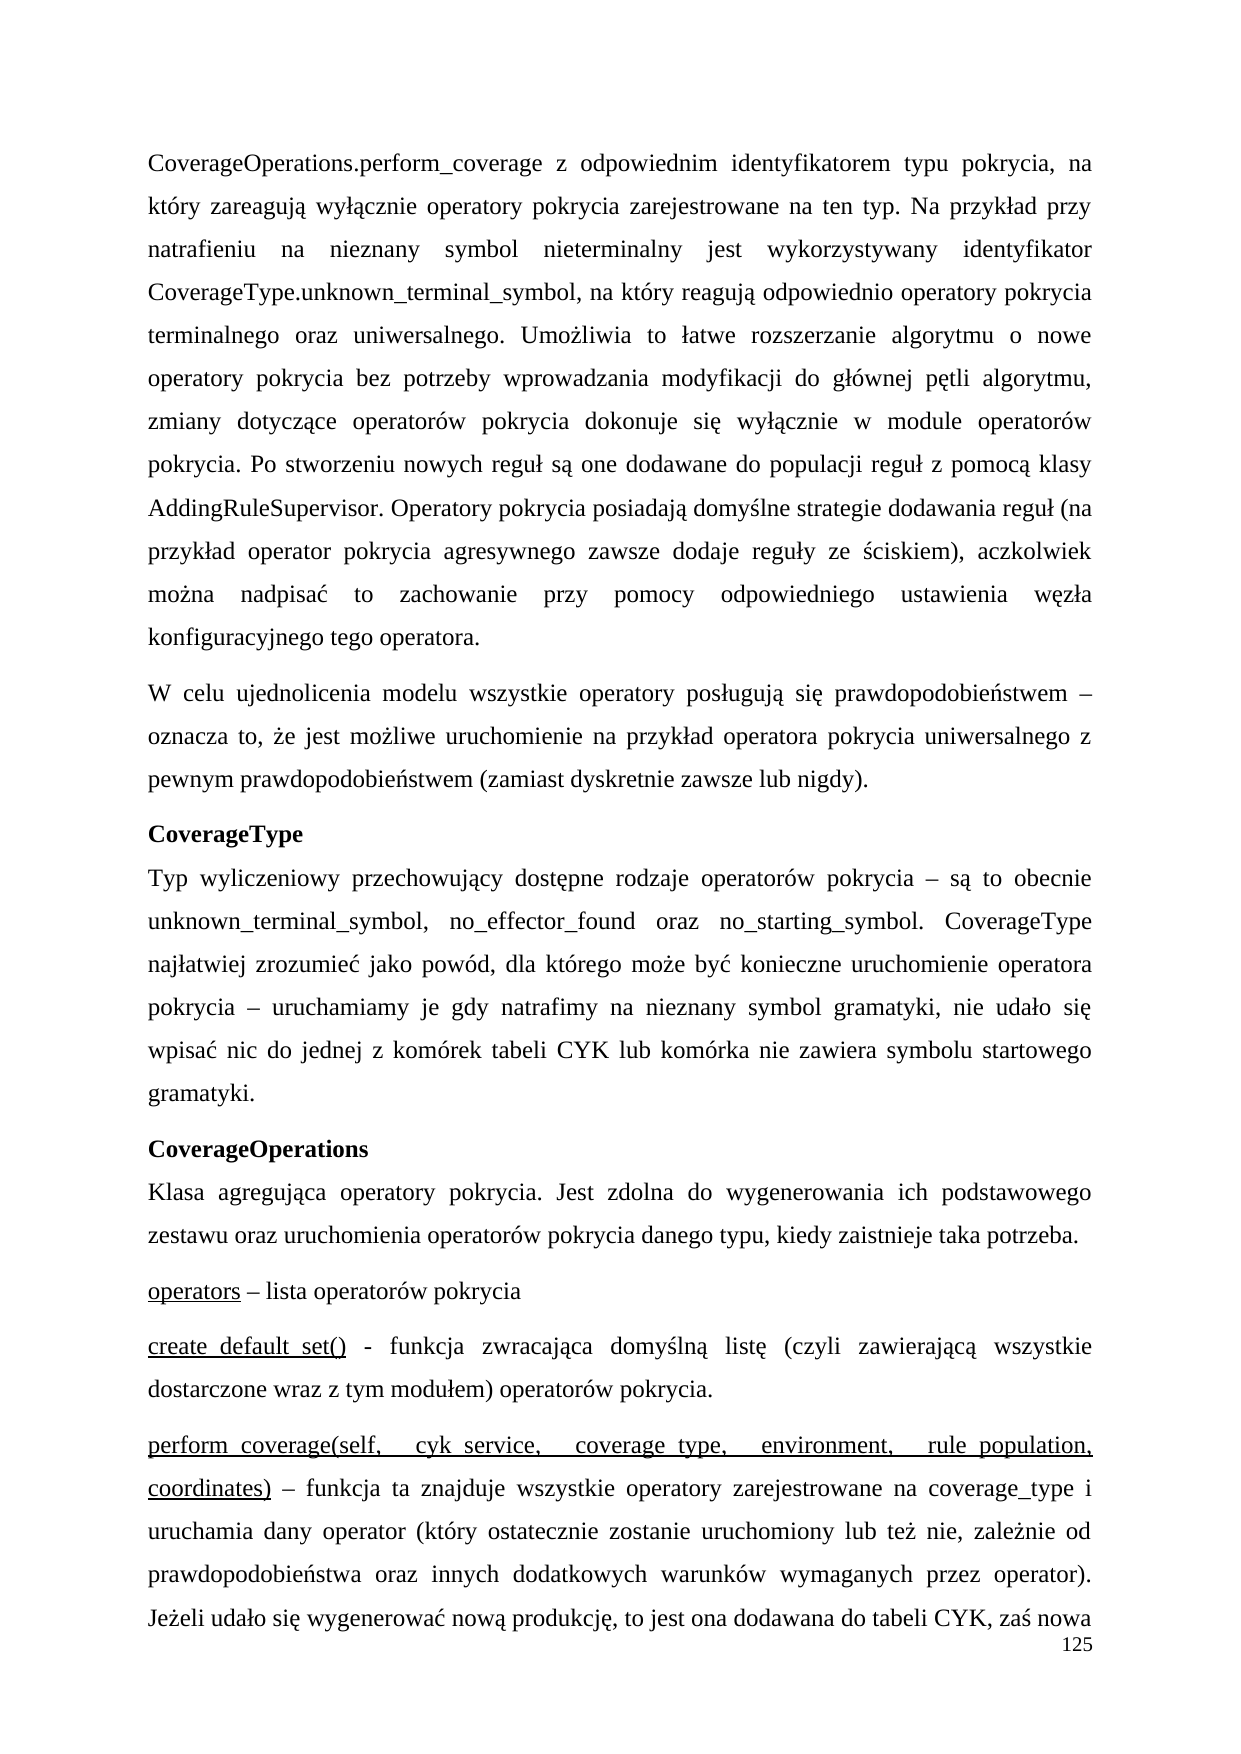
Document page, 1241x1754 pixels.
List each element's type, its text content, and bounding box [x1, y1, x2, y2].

text create_default_set() - funkcja zwracająca domyślną listę (czyli zawierającą wszystkie dostarczone wraz z tym modułem) operatorów pokrycia. [148, 1331, 1093, 1403]
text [148, 1457, 1093, 1631]
text operators – lista operatorów pokrycia [148, 1276, 1093, 1304]
text Klasa agregująca operatory pokrycia. Jest zdolna do wygenerowania ich podstawowego zestawu oraz uruchomienia operatorów pokrycia danego typu, kiedy zaistnieje taka potrzeba. [148, 1177, 1093, 1249]
text CoverageType [148, 819, 1093, 848]
text Typ wyliczeniowy przechowujący dostępne rodzaje operatorów pokrycia – są to obecnie unknown_terminal_symbol, no_effector_found oraz no_starting_symbol. CoverageType najłatwiej zrozumieć jako powód, dla którego może być konieczne uruchomienie operatora pokrycia – uruchamiamy je gdy natrafimy na nieznany symbol gramatyki, nie udało się wpisać nic do jednej z komórek tabeli CYK lub komórka nie zawiera symbolu startowego gramatyki. [148, 863, 1093, 1107]
text W celu ujednolicenia modelu wszystkie operatory posługują się prawdopodobieństwem – oznacza to, że jest możliwe uruchomienie na przykład operatora pokrycia uniwersalnego z pewnym prawdopodobieństwem (zamiast dyskretnie zawsze lub nigdy). [148, 678, 1093, 793]
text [148, 148, 1093, 651]
text CoverageOperations [148, 1134, 1093, 1163]
